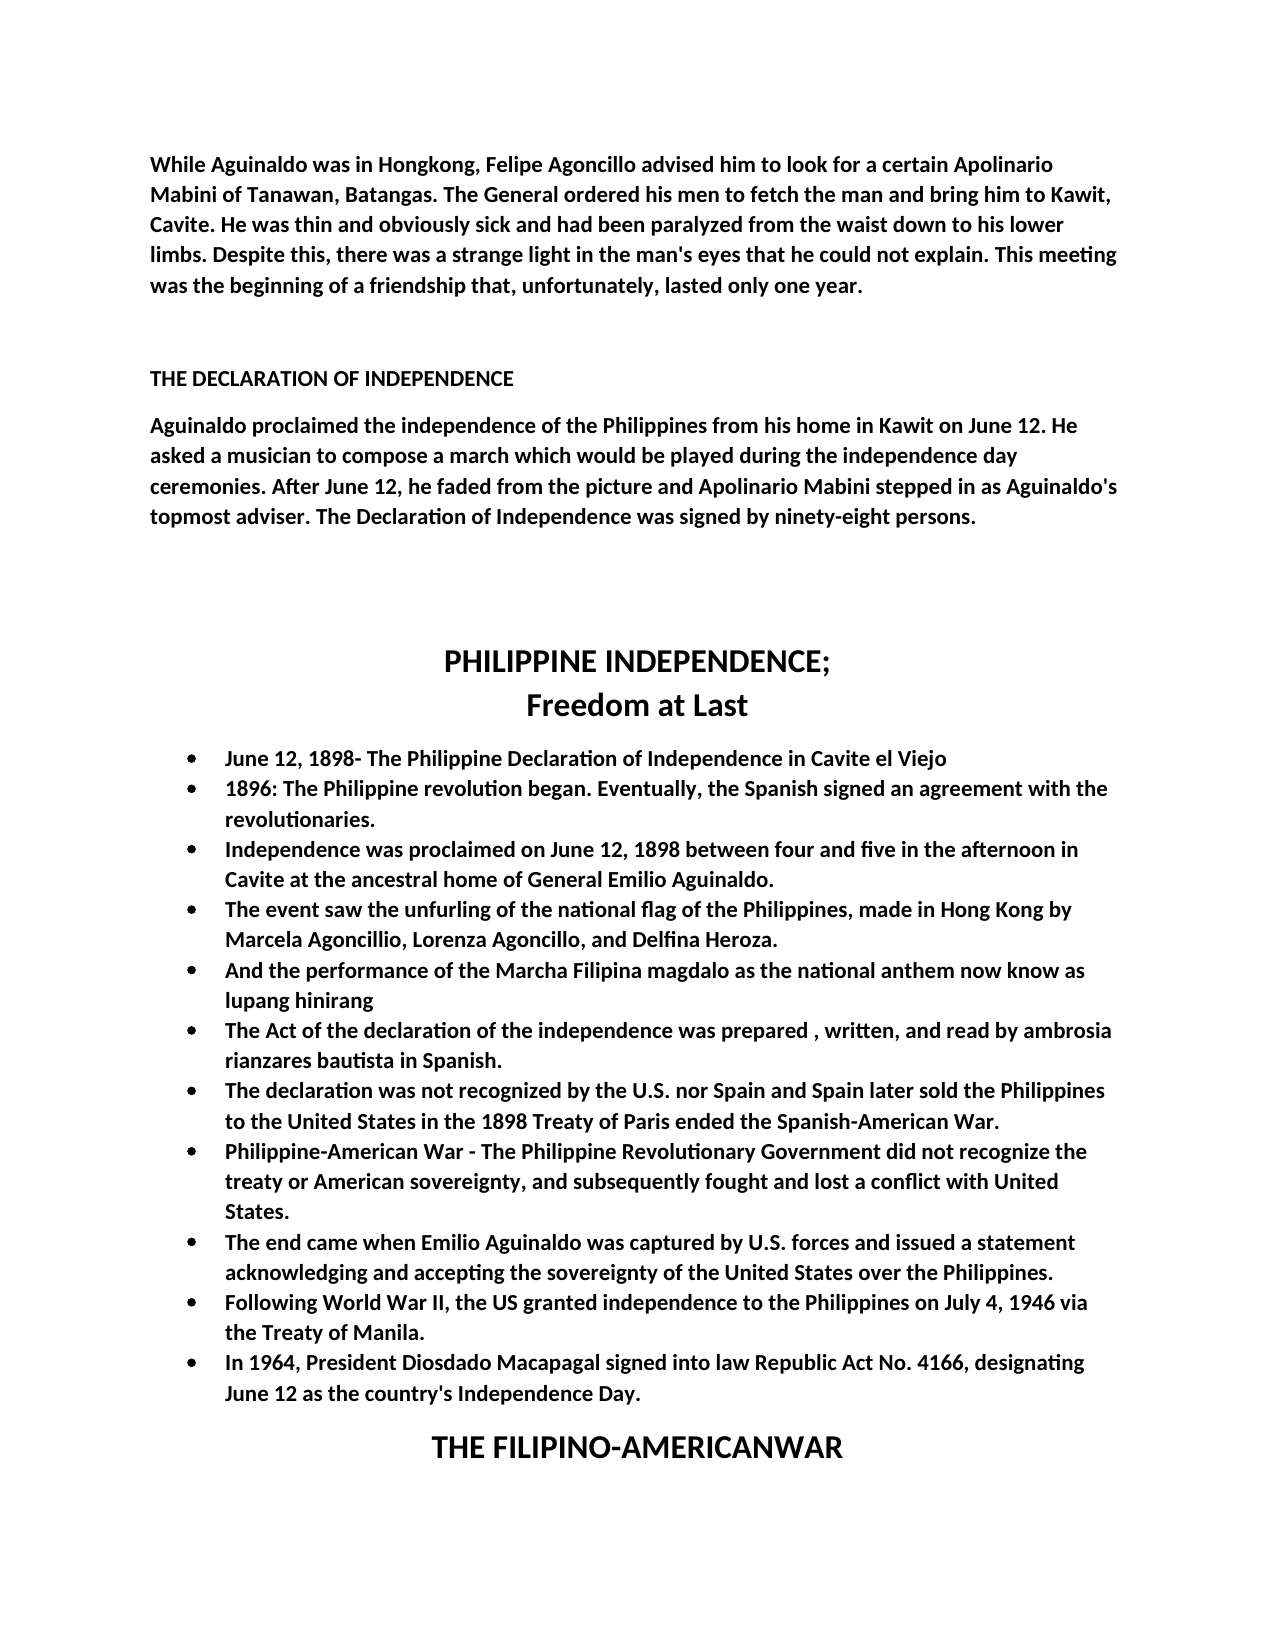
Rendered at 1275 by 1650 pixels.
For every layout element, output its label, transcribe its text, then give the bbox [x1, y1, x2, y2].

text Aguinaldo proclaimed the independence of the Philippines from his home in Kawit on June 12. He asked a musician to compose a march which would be played during the independence day ceremonies. After June 12, he faded from the picture and Apolinario Mabini stepped in as Aguinaldo's topmost adviser. The Declaration of Independence was signed by ninety-eight persons. [150, 411, 1125, 530]
list Following World War II, the US granted independence to the Philippines on July 4, 1946 via the Treaty of Manila. [187, 1288, 1125, 1346]
text Freedom at Last [150, 684, 1125, 724]
list The end came when Emilio Aguinaldo was captured by U.S. forces and issued a statement acknowledging and accepting the sovereignty of the United States over the Philippines. [187, 1228, 1125, 1286]
list And the performance of the Marcha Filipina magdalo as the national anthem now know as lupang hinirang [187, 956, 1125, 1014]
text PHILIPPINE INDEPENDENCE; [150, 640, 1125, 681]
text THE DECLARATION OF INDEPENDENCE [150, 364, 1125, 393]
text While Aguinaldo was in Hongkong, Felipe Agoncillo advised him to look for a certain Apolinario Mabini of Tanawan, Batangas. The General ordered his men to fetch the man and bring him to Kawit, Cavite. He was thin and obviously sick and had been paralyzed from the waist down to his lower limbs. Despite this, there was a strange light in the man's eyes that he could not explain. This meeting was the beginning of a friendship that, unfortunately, lasted only one year. [150, 150, 1125, 299]
list Independence was proclaimed on June 12, 1898 between four and five in the afternoon in Cavite at the ancestral home of General Emilio Aguinaldo. [187, 835, 1125, 893]
text THE FILIPINO-AMERICANWAR [150, 1426, 1125, 1466]
list The Act of the declaration of the independence was prepared , written, and read by ambrosia rianzares bautista in Spanish. [187, 1016, 1125, 1074]
list Philippine-American War - The Philippine Revolutionary Government did not recognize the treaty or American sovereignty, and subsequently fought and lost a conflict with United States. [187, 1137, 1125, 1226]
list June 12, 1898- The Philippine Declaration of Independence in Cavite el Viejo [187, 744, 1125, 772]
list 1896: The Philippine revolution began. Eventually, the Spanish signed an agreement with the revolutionaries. [187, 774, 1125, 833]
list In 1964, President Diosdado Macapagal signed into law Republic Act No. 4166, designating June 12 as the country's Independence Day. [187, 1348, 1125, 1407]
list The declaration was not recognized by the U.S. nor Spain and Spain later sold the Philippines to the United States in the 1898 Treaty of Paris ended the Spanish-American War. [187, 1077, 1125, 1135]
list The event saw the unfurling of the national flag of the Philippines, made in Hong Kong by Marcela Agoncillio, Lorenza Agoncillo, and Delfina Heroza. [187, 895, 1125, 954]
